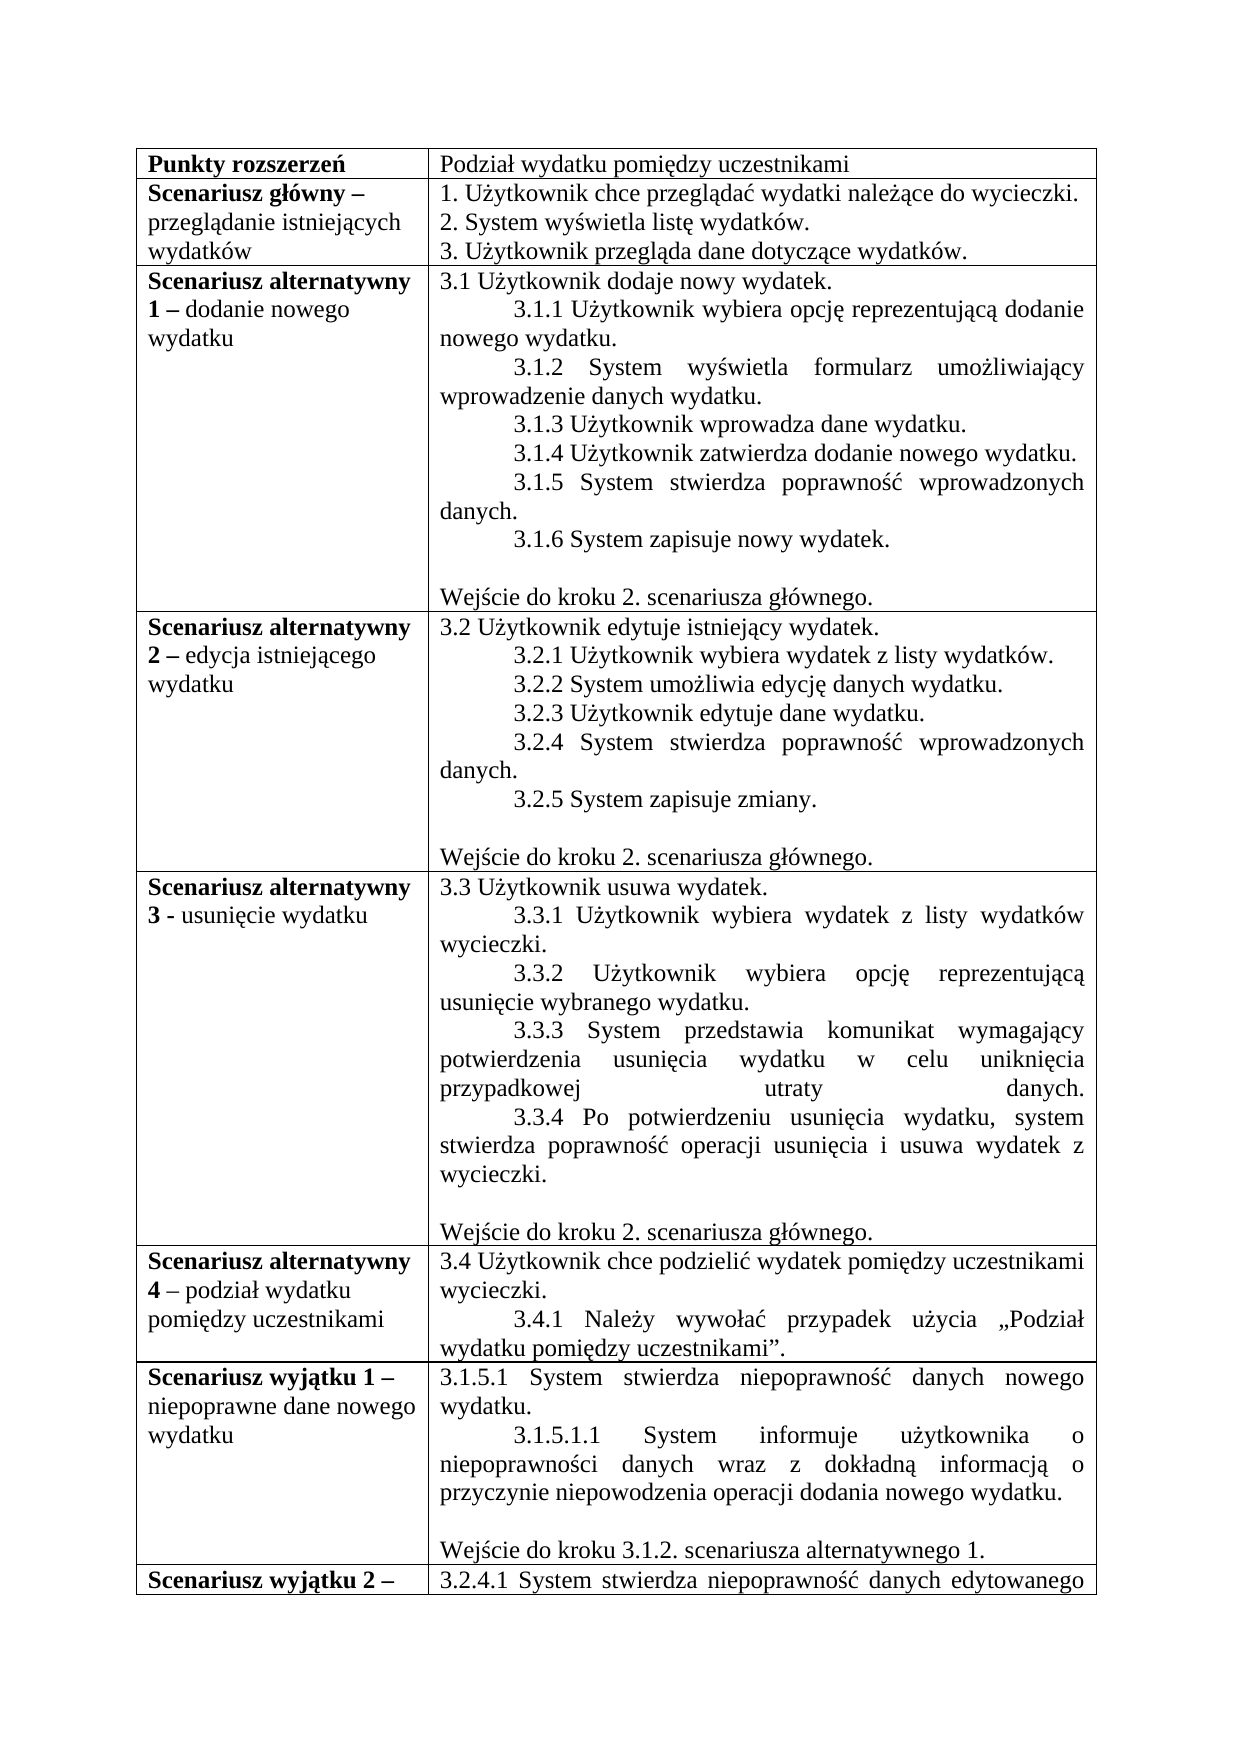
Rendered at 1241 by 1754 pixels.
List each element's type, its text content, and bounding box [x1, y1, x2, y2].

table_cell Scenariusz alternatywny 1 – dodanie nowego wydatku [137, 266, 428, 611]
table_cell Scenariusz główny – przeglądanie istniejących wydatków [137, 179, 428, 265]
table_cell Scenariusz alternatywny 4 – podział wydatku pomiędzy uczestnikami [137, 1246, 428, 1361]
table_cell 3.1 Użytkownik dodaje nowy wydatek. 3.1.1 Użytkownik wybiera opcję reprezentującą dodanie nowego wydatku. 3.1.2 System wyświetla formularz umożliwiający wprowadzenie danych wydatku. 3.1.3 Użytkownik wprowadza dane wydatku. 3.1.4 Użytkownik zatwierdza dodanie nowego wydatku. 3.1.5 System stwierdza poprawność wprowadzonych danych. 3.1.6 System zapisuje nowy wydatek. Wejście do kroku 2. scenariusza głównego. [429, 266, 1096, 611]
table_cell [429, 1565, 1096, 1593]
table_cell Scenariusz wyjątku 1 – niepoprawne dane nowego wydatku [137, 1363, 428, 1564]
table_cell 3.4 Użytkownik chce podzielić wydatek pomiędzy uczestnikami wycieczki. 3.4.1 Należy wywołać przypadek użycia „Podział wydatku pomiędzy uczestnikami”. [429, 1246, 1096, 1361]
table_cell Scenariusz alternatywny 2 – edycja istniejącego wydatku [137, 612, 428, 871]
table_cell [137, 1565, 428, 1593]
table_cell Podział wydatku pomiędzy uczestnikami [429, 149, 1096, 177]
table_cell Scenariusz alternatywny 3 - usunięcie wydatku [137, 872, 428, 1245]
table_cell 3.2 Użytkownik edytuje istniejący wydatek. 3.2.1 Użytkownik wybiera wydatek z listy wydatków. 3.2.2 System umożliwia edycję danych wydatku. 3.2.3 Użytkownik edytuje dane wydatku. 3.2.4 System stwierdza poprawność wprowadzonych danych. 3.2.5 System zapisuje zmiany. Wejście do kroku 2. scenariusza głównego. [429, 612, 1096, 871]
table_cell 3.1.5.1 System stwierdza niepoprawność danych nowego wydatku. 3.1.5.1.1 System informuje użytkownika o niepoprawności danych wraz z dokładną informacją o przyczynie niepowodzenia operacji dodania nowego wydatku. Wejście do kroku 3.1.2. scenariusza alternatywnego 1. [429, 1363, 1096, 1564]
table_cell 1. Użytkownik chce przeglądać wydatki należące do wycieczki. 2. System wyświetla listę wydatków. 3. Użytkownik przegląda dane dotyczące wydatków. [429, 179, 1096, 265]
table_cell 3.3 Użytkownik usuwa wydatek. 3.3.1 Użytkownik wybiera wydatek z listy wydatków wycieczki. 3.3.2 Użytkownik wybiera opcję reprezentującą usunięcie wybranego wydatku. 3.3.3 System przedstawia komunikat wymagający potwierdzenia usunięcia wydatku w celu uniknięcia przypadkowej utraty danych. 3.3.4 Po potwierdzeniu usunięcia wydatku, system stwierdza poprawność operacji usunięcia i usuwa wydatek z wycieczki. Wejście do kroku 2. scenariusza głównego. [429, 872, 1096, 1245]
table_cell Punkty rozszerzeń [137, 149, 428, 177]
